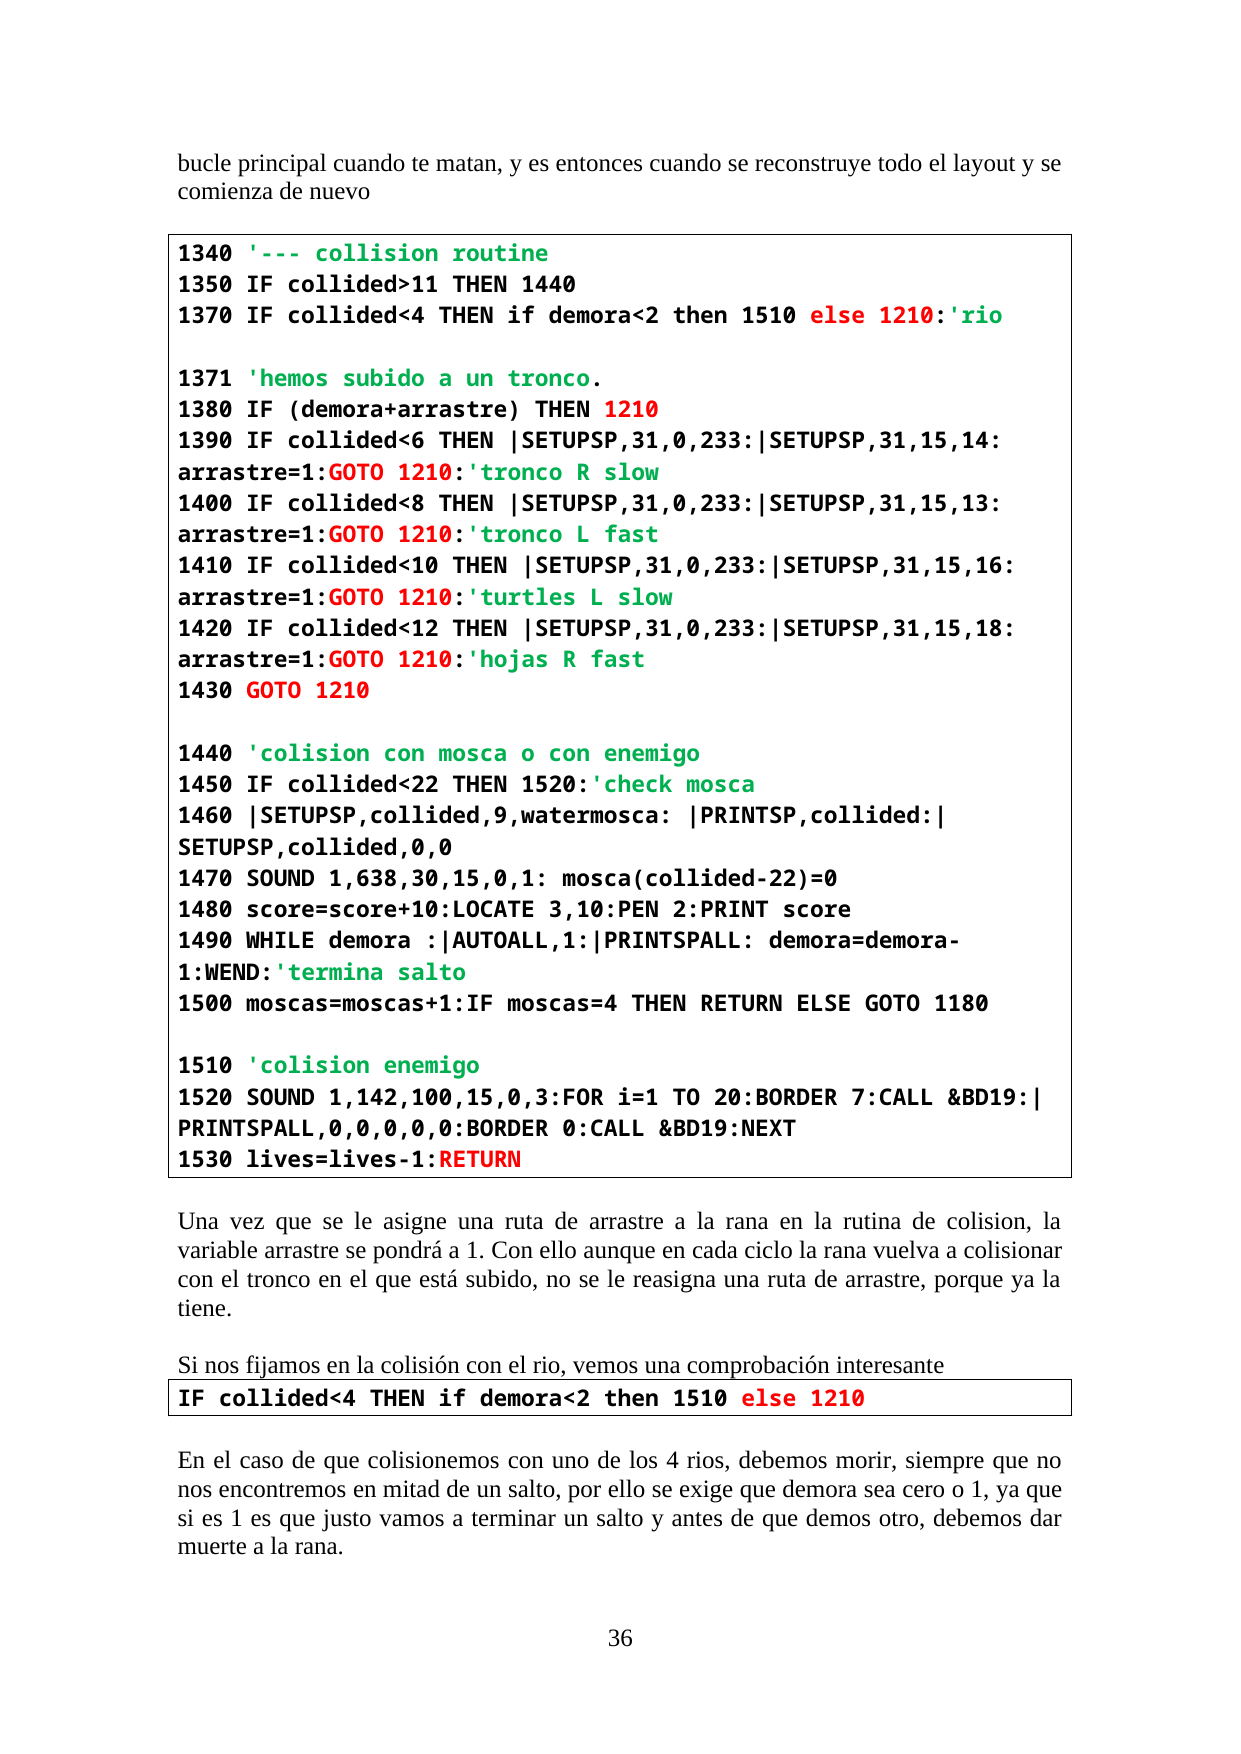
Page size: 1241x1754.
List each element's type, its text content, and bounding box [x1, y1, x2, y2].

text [177, 148, 1063, 205]
text 1450 IF collided<22 THEN 1520:'check mosca [177, 768, 1063, 799]
text 1410 IF collided<10 THEN |SETUPSP,31,0,233:|SETUPSP,31,15,16: arrastre=1:GOTO 1210:'turtles L slow [177, 549, 1063, 612]
text 1440 'colision con mosca o con enemigo [177, 737, 1063, 768]
text Si nos fijamos en la colisión con el rio, vemos una comprobación interesante [177, 1350, 1063, 1379]
text 1380 IF (demora+arrastre) THEN 1210 [177, 393, 1063, 424]
text IF collided<4 THEN if demora<2 then 1510 else 1210 [169, 1380, 1071, 1415]
text 1500 moscas=moscas+1:IF moscas=4 THEN RETURN ELSE GOTO 1180 [177, 987, 1063, 1018]
text 1371 'hemos subido a un tronco. [177, 362, 1063, 393]
text 1370 IF collided<4 THEN if demora<2 then 1510 else 1210:'rio [177, 299, 1063, 331]
text 1350 IF collided>11 THEN 1440 [177, 268, 1063, 299]
text 1390 IF collided<6 THEN |SETUPSP,31,0,233:|SETUPSP,31,15,14: arrastre=1:GOTO 1210:'tronco R slow [177, 424, 1063, 487]
text Una vez que se le asigne una ruta de arrastre a la rana en la rutina de colision, la variable arrastre se pondrá a 1. Con ello aunque en cada ciclo la rana vuelva a colisionar con el tronco en el que está subido, no se le reasigna una ruta de arrastre, porque ya la tiene. [177, 1206, 1063, 1321]
text 1430 GOTO 1210 [177, 674, 1063, 706]
text 1480 score=score+10:LOCATE 3,10:PEN 2:PRINT score [177, 893, 1063, 924]
text 1470 SOUND 1,638,30,15,0,1: mosca(collided-22)=0 [177, 862, 1063, 893]
text 1490 WHILE demora :|AUTOALL,1:|PRINTSPALL: demora=demora-1:WEND:'termina salto [177, 924, 1063, 987]
text 1420 IF collided<12 THEN |SETUPSP,31,0,233:|SETUPSP,31,15,18: arrastre=1:GOTO 1210:'hojas R fast [177, 612, 1063, 674]
text 1520 SOUND 1,142,100,15,0,3:FOR i=1 TO 20:BORDER 7:CALL &BD19:|PRINTSPALL,0,0,0,0,0:BORDER 0:CALL &BD19:NEXT [177, 1081, 1063, 1140]
text 1510 'colision enemigo [177, 1049, 1063, 1081]
text En el caso de que colisionemos con uno de los 4 rios, debemos morir, siempre que no nos encontremos en mitad de un salto, por ello se exige que demora sea cero o 1, ya que si es 1 es que justo vamos a terminar un salto y antes de que demos otro, debemos dar muerte a la rana. [177, 1445, 1063, 1560]
text 1400 IF collided<8 THEN |SETUPSP,31,0,233:|SETUPSP,31,15,13: arrastre=1:GOTO 1210:'tronco L fast [177, 487, 1063, 549]
text 1530 lives=lives-1:RETURN [169, 1140, 1071, 1177]
text 1460 |SETUPSP,collided,9,watermosca: |PRINTSP,collided:|SETUPSP,collided,0,0 [177, 799, 1063, 862]
text 1340 '--- collision routine [169, 235, 1071, 268]
